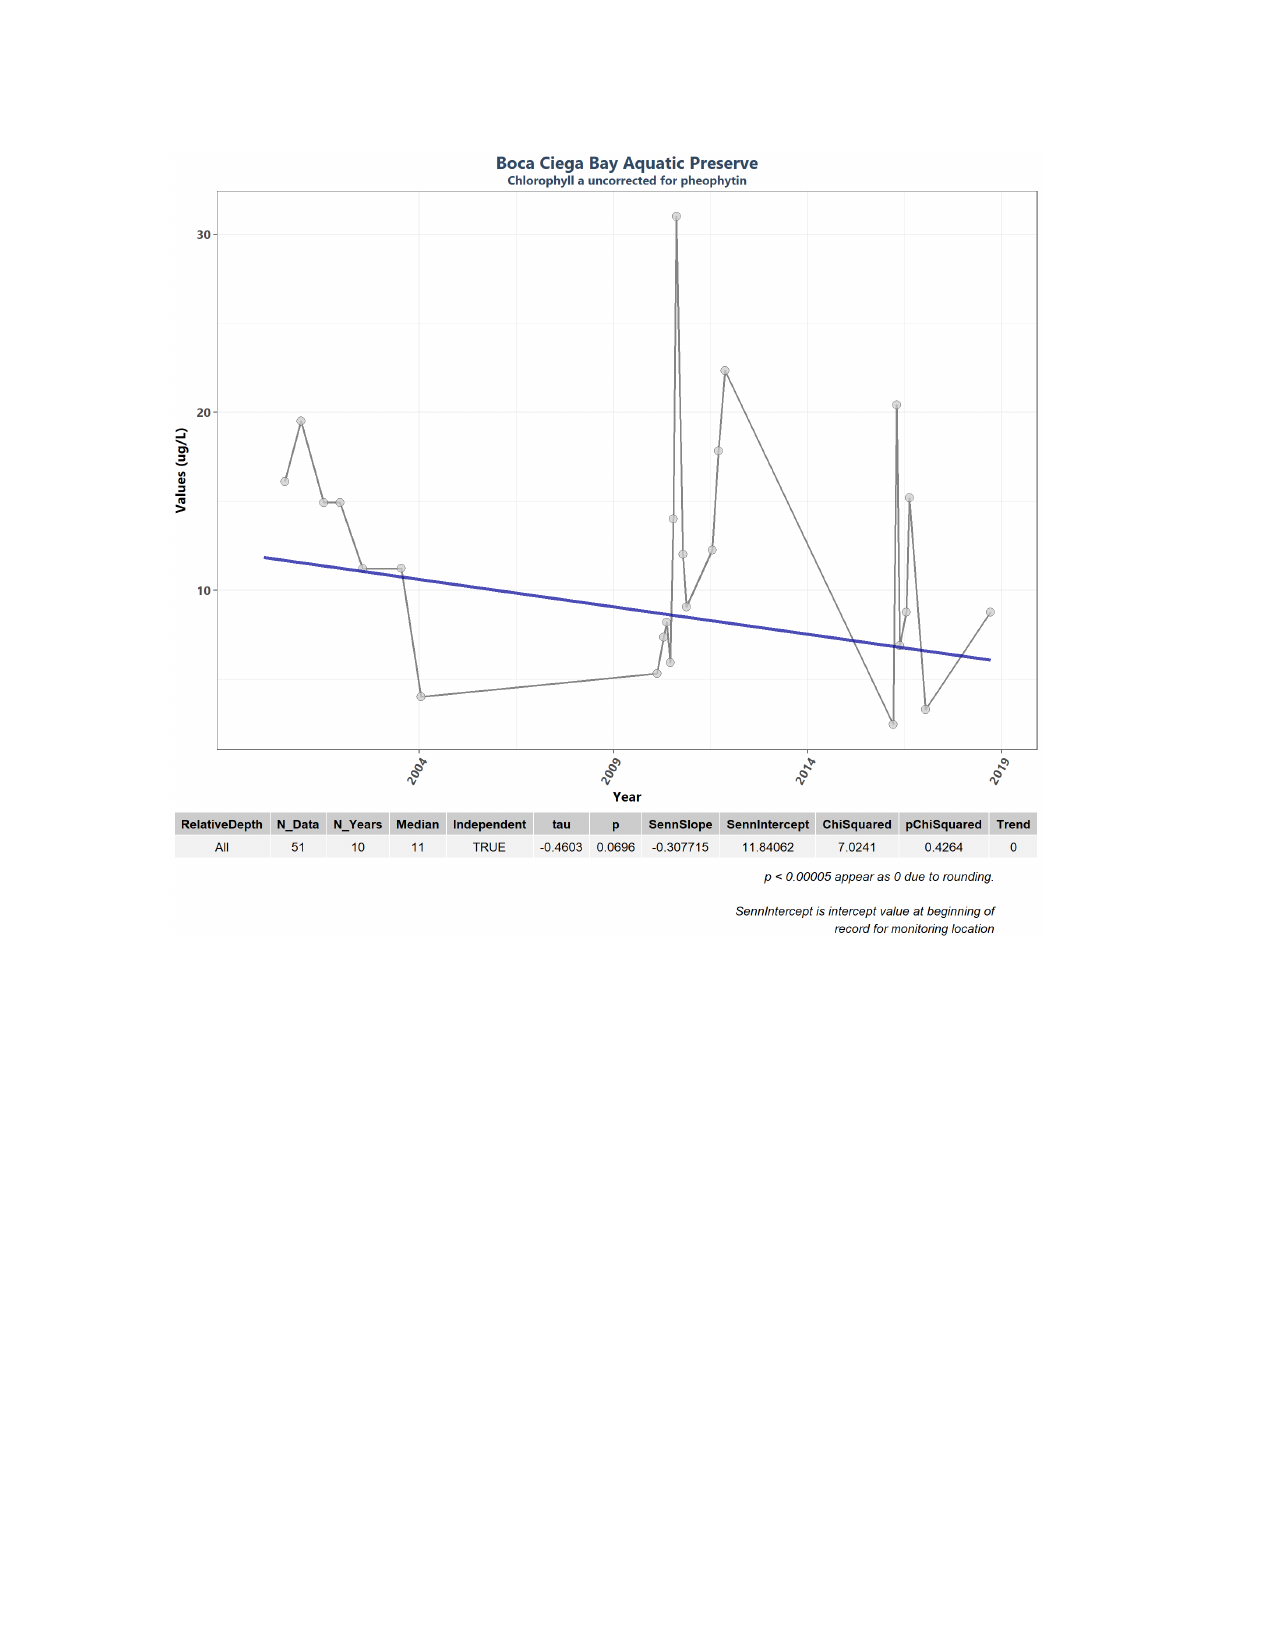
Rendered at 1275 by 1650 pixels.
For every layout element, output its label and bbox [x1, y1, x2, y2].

picture [168, 150, 1044, 938]
